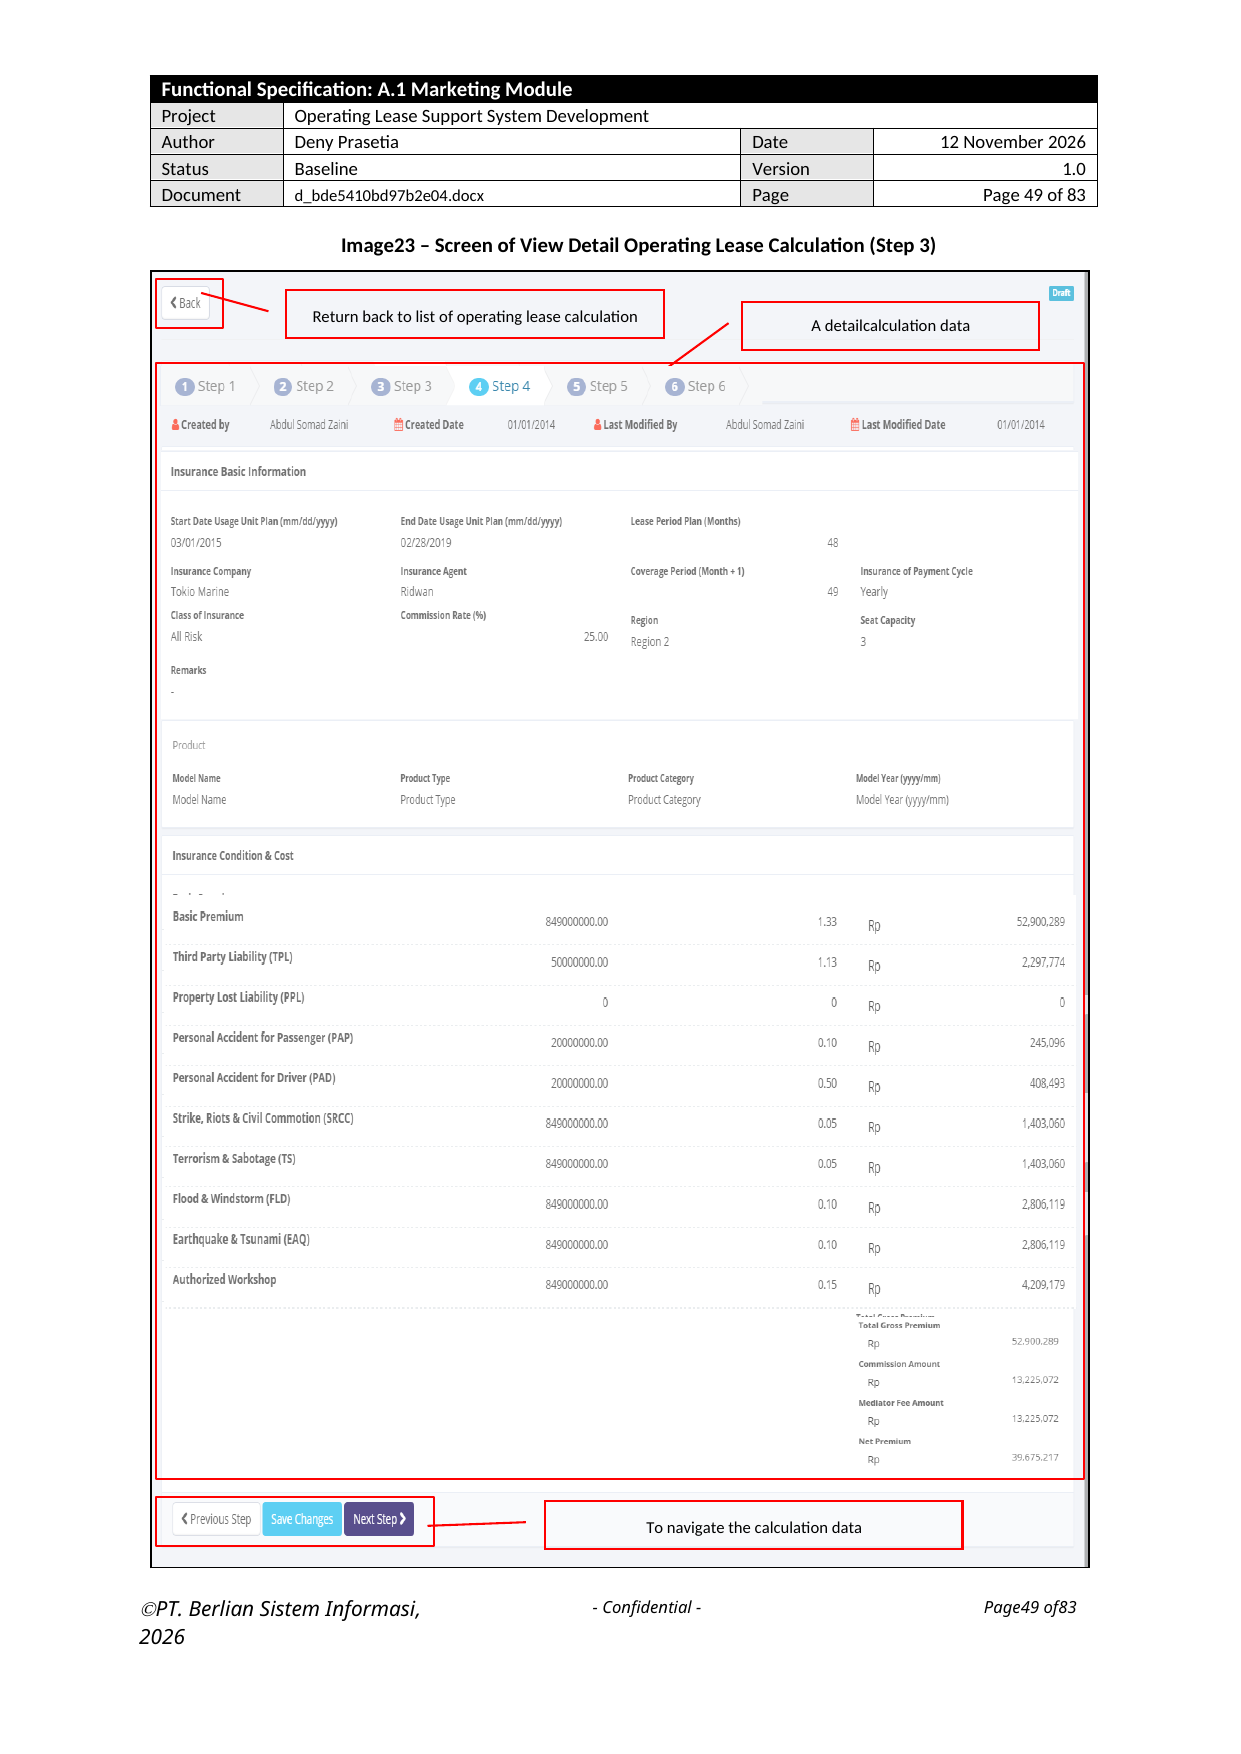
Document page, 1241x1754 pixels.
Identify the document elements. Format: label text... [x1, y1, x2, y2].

picture [152, 272, 1088, 1567]
text Image23 – Screen of View Detail Operating Lease Calculation (Step 3) [187, 232, 1090, 257]
